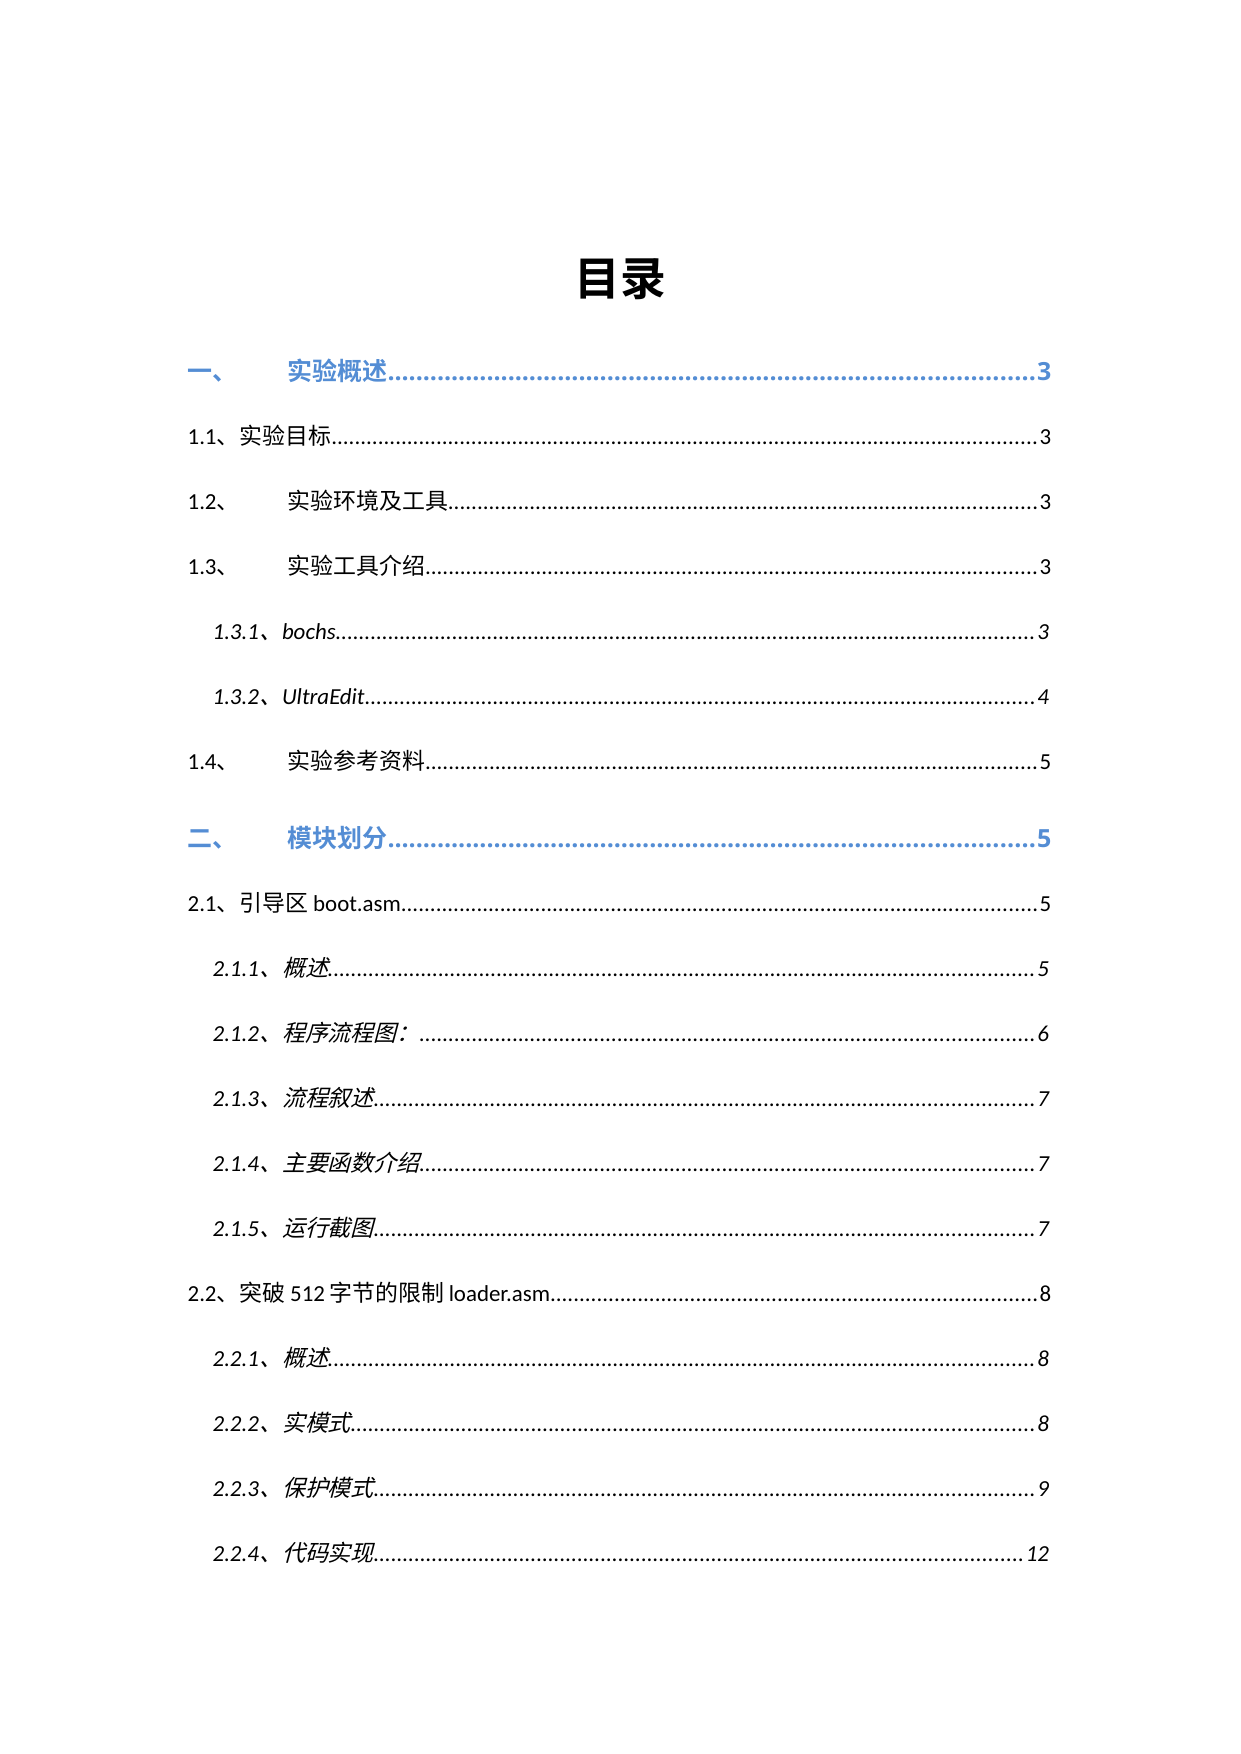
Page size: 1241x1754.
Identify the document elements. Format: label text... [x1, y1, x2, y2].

text 二、 模块划分 5 [187, 804, 1053, 869]
text 2.2.4、代码实现 12 [212, 1519, 1053, 1584]
text 1.3.1、bochs 3 [212, 597, 1053, 662]
text 2.2、突破512字节的限制loader.asm 8 [187, 1259, 1053, 1324]
text 1.3、 实验工具介绍 3 [187, 532, 1053, 597]
text 2.1.2、程序流程图： 6 [212, 999, 1053, 1064]
text 2.1.5、运行截图 7 [212, 1194, 1053, 1259]
text 1.3.2、UltraEdit 4 [212, 662, 1053, 727]
text 1.4、 实验参考资料 5 [187, 727, 1053, 792]
text 2.1.4、主要函数介绍 7 [212, 1129, 1053, 1194]
text 1.2、 实验环境及工具 3 [187, 467, 1053, 532]
text 2.2.3、保护模式 9 [212, 1454, 1053, 1519]
text 目录 [187, 227, 1053, 324]
text 2.2.1、概述 8 [212, 1324, 1053, 1389]
text 2.1.1、概述 5 [212, 934, 1053, 999]
text 2.1.3、流程叙述 7 [212, 1064, 1053, 1129]
text 2.2.2、实模式 8 [212, 1389, 1053, 1454]
text 2.1、引导区boot.asm 5 [187, 869, 1053, 934]
text 一、 实验概述 3 [187, 337, 1053, 402]
text 1.1、实验目标 3 [187, 402, 1053, 467]
